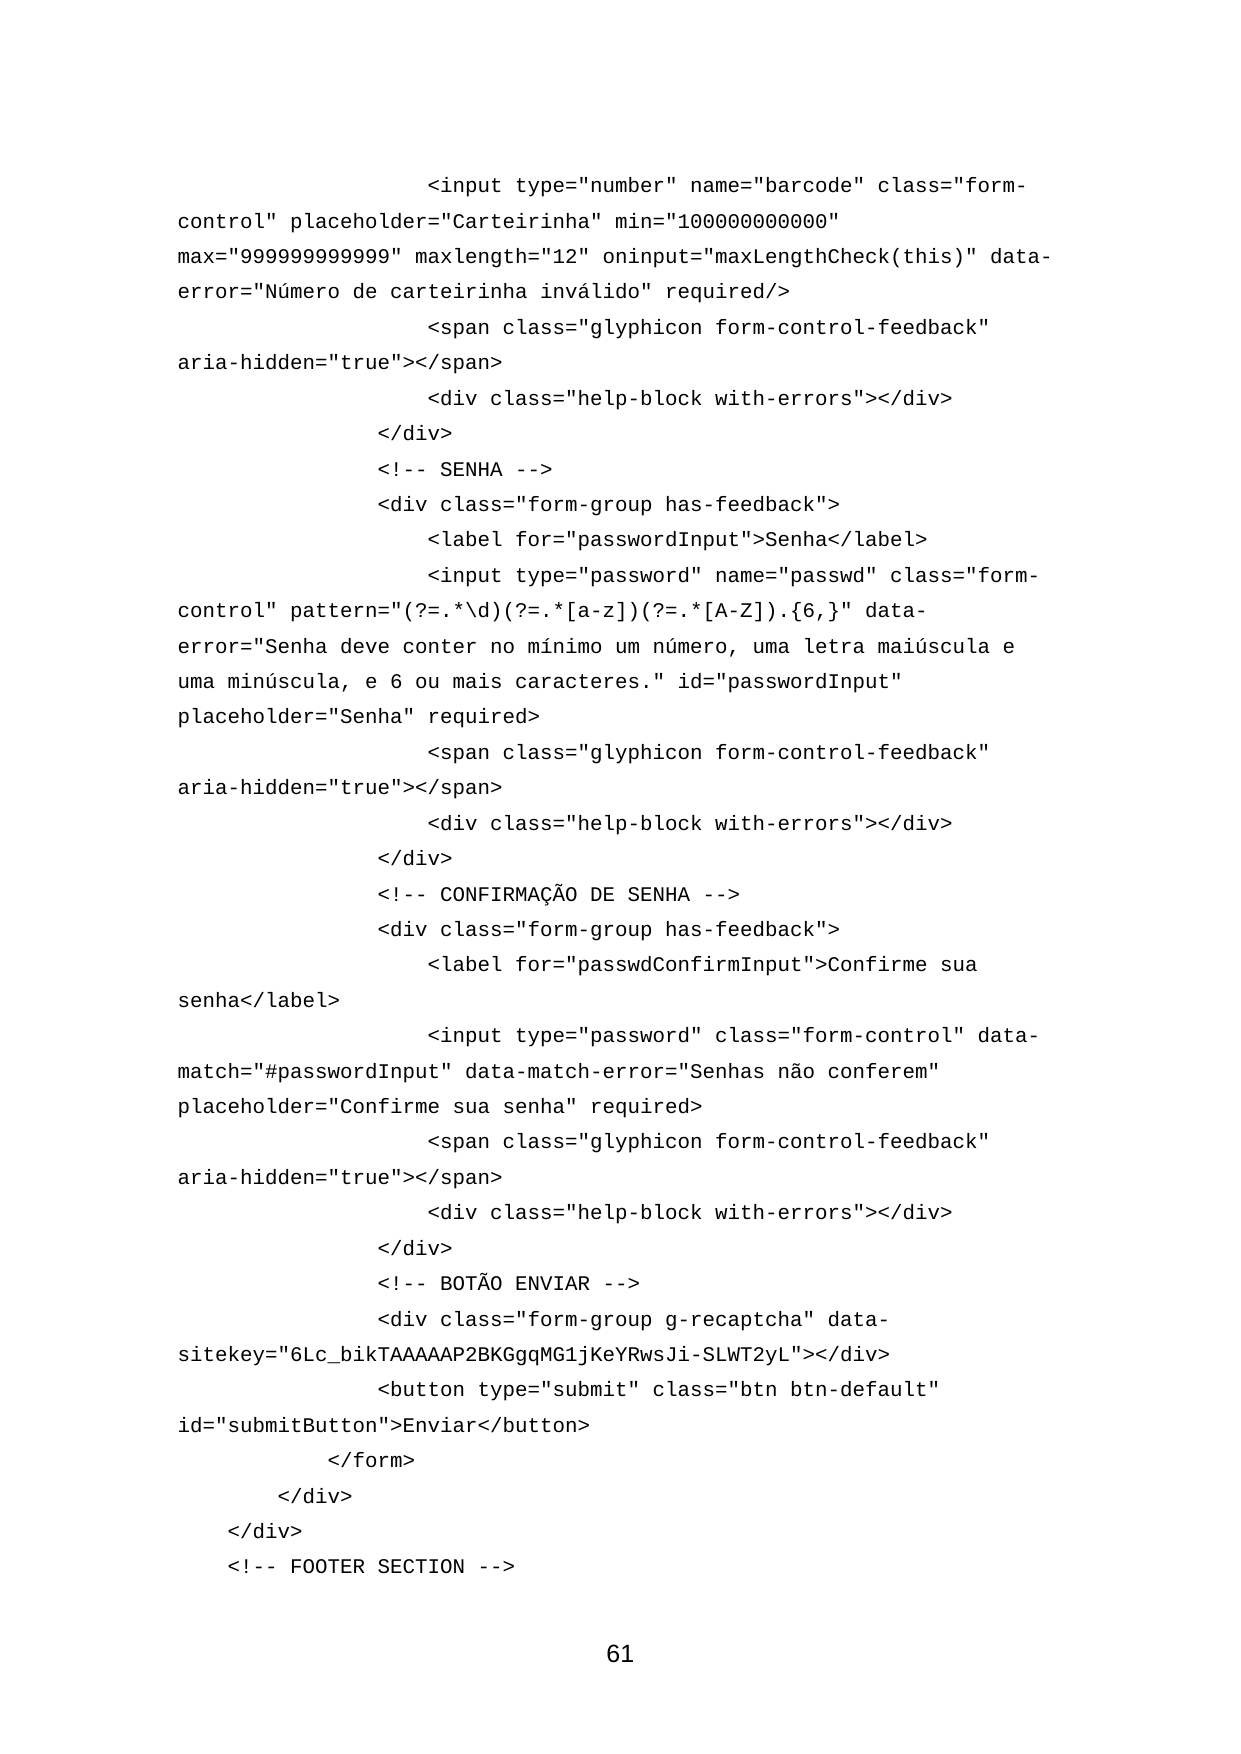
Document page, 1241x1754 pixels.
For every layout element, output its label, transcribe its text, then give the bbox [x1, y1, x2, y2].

text <div class="form-group has-feedback"> [177, 494, 1063, 518]
text <!-- CONFIRMAÇÃO DE SENHA --> [177, 883, 1063, 907]
text <input type="password" name="passwd" class="form-control" pattern="(?=.*\d)(?=.*[a-z])(?=.*[A-Z]).{6,}" data-error="Senha deve conter no mínimo um número, uma letra maiúscula e uma minúscula, e 6 ou mais caracteres." id="passwordInput" placeholder="Senha" required> [177, 565, 1063, 730]
text <span class="glyphicon form-control-feedback" aria-hidden="true"></span> [177, 742, 1063, 801]
text <input type="password" class="form-control" data-match="#passwordInput" data-match-error="Senhas não conferem" placeholder="Confirme sua senha" required> [177, 1025, 1063, 1120]
text <div class="form-group has-feedback"> [177, 919, 1063, 943]
text </div> [177, 1521, 1063, 1545]
text </div> [177, 1486, 1063, 1509]
text </div> [177, 423, 1063, 447]
text <input type="number" name="barcode" class="form-control" placeholder="Carteirinha" min="100000000000" max="999999999999" maxlength="12" oninput="maxLengthCheck(this)" data-error="Número de carteirinha inválido" required/> [177, 175, 1063, 305]
text </div> [177, 1238, 1063, 1261]
text <!-- SENHA --> [177, 458, 1063, 482]
text <!-- FOOTER SECTION --> [177, 1556, 1063, 1580]
text <span class="glyphicon form-control-feedback" aria-hidden="true"></span> [177, 317, 1063, 376]
text <button type="submit" class="btn btn-default" id="submitButton">Enviar</button> [177, 1379, 1063, 1438]
text <div class="help-block with-errors"></div> [177, 1202, 1063, 1226]
text <label for="passwdConfirmInput">Confirme sua senha</label> [177, 954, 1063, 1013]
text </form> [177, 1450, 1063, 1474]
text </div> [177, 848, 1063, 872]
text <!-- BOTÃO ENVIAR --> [177, 1273, 1063, 1297]
text <div class="help-block with-errors"></div> [177, 813, 1063, 836]
text <span class="glyphicon form-control-feedback" aria-hidden="true"></span> [177, 1131, 1063, 1191]
text <div class="help-block with-errors"></div> [177, 388, 1063, 411]
text <div class="form-group g-recaptcha" data-sitekey="6Lc_bikTAAAAAP2BKGgqMG1jKeYRwsJi-SLWT2yL"></div> [177, 1308, 1063, 1368]
text <label for="passwordInput">Senha</label> [177, 529, 1063, 553]
